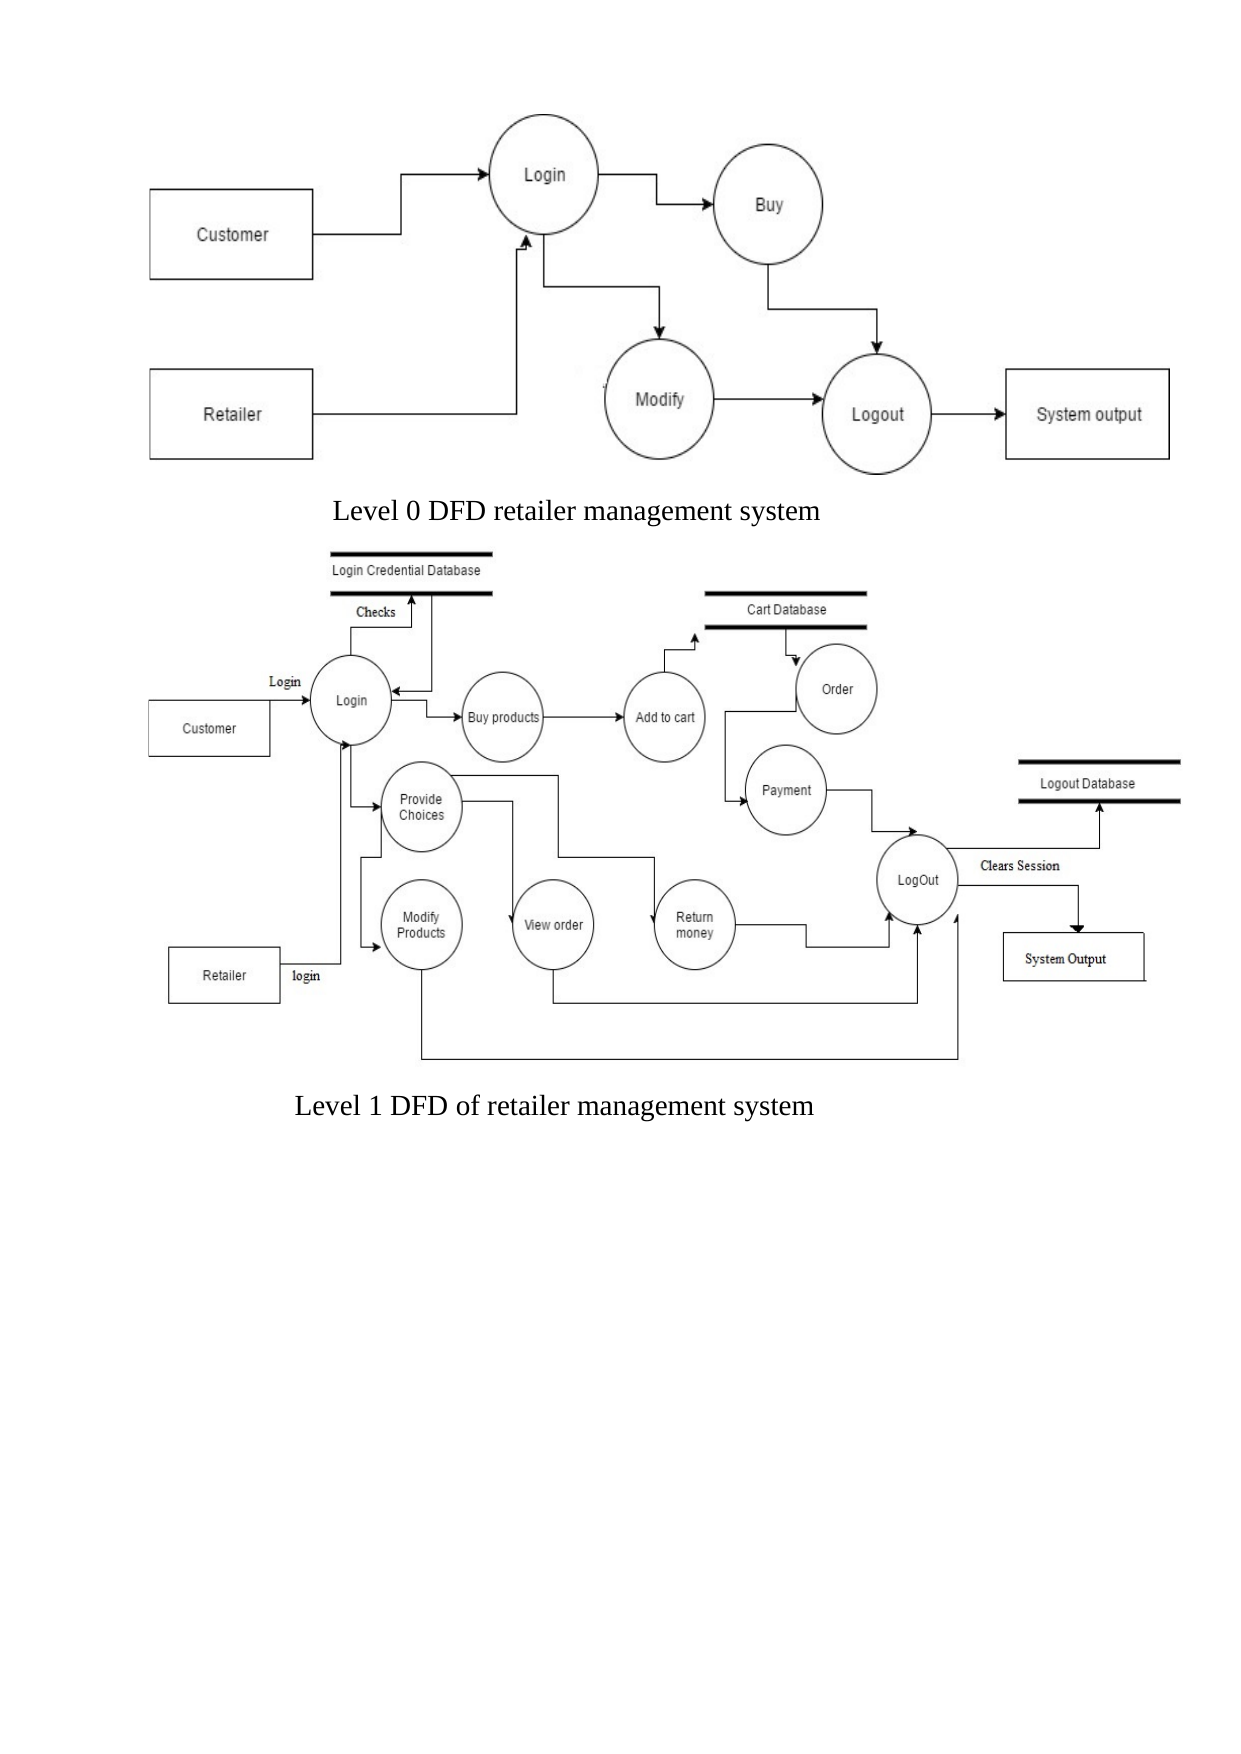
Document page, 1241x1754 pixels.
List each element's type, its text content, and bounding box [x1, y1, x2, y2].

picture [148, 546, 1183, 1069]
picture [149, 114, 1170, 475]
text Level 0 DFD retailer management system [150, 493, 1085, 527]
text Level 1 DFD of retailer management system [148, 1088, 1085, 1121]
